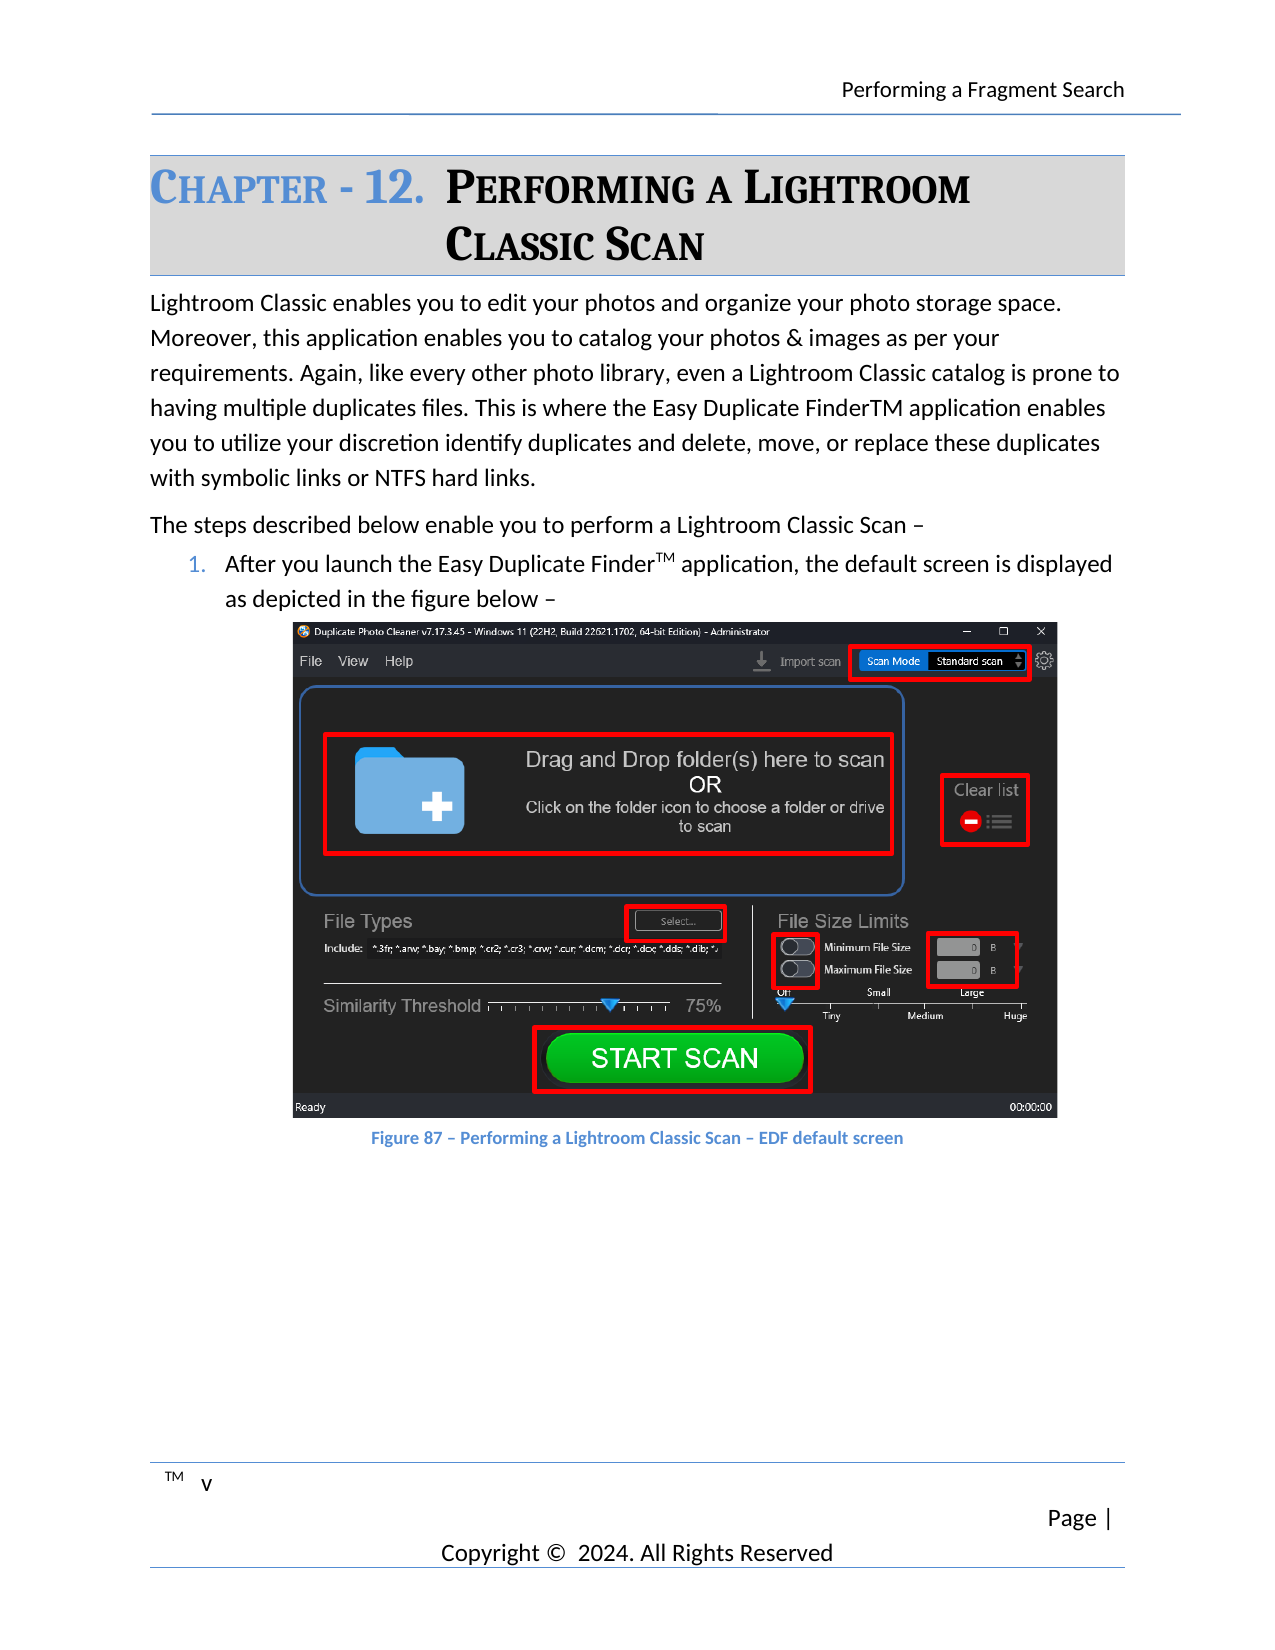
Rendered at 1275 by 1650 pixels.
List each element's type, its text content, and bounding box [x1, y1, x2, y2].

text Figure 87 – Performing a Lightroom Classic Scan – EDF default screen [150, 1126, 1125, 1149]
list After you launch the Easy Duplicate FinderTM application, the default screen is displayed as depicted in the figure below – [187, 548, 1125, 613]
text Lightroom Classic enables you to edit your photos and organize your photo storage space. Moreover, this application enables you to catalog your photos & images as per your requirements. Again, like every other photo library, even a Lightroom Classic catalog is prone to having multiple duplicates files. This is where the Easy Duplicate FinderTM application enables you to utilize your discretion identify duplicates and delete, move, or replace these duplicates with symbolic links or NTFS hard links. [150, 288, 1125, 493]
subtitle Performing a Lightroom Classic Scan [150, 156, 1125, 275]
text The steps described below enable you to perform a Lightroom Classic Scan – [150, 509, 1125, 539]
picture [292, 622, 1058, 1118]
